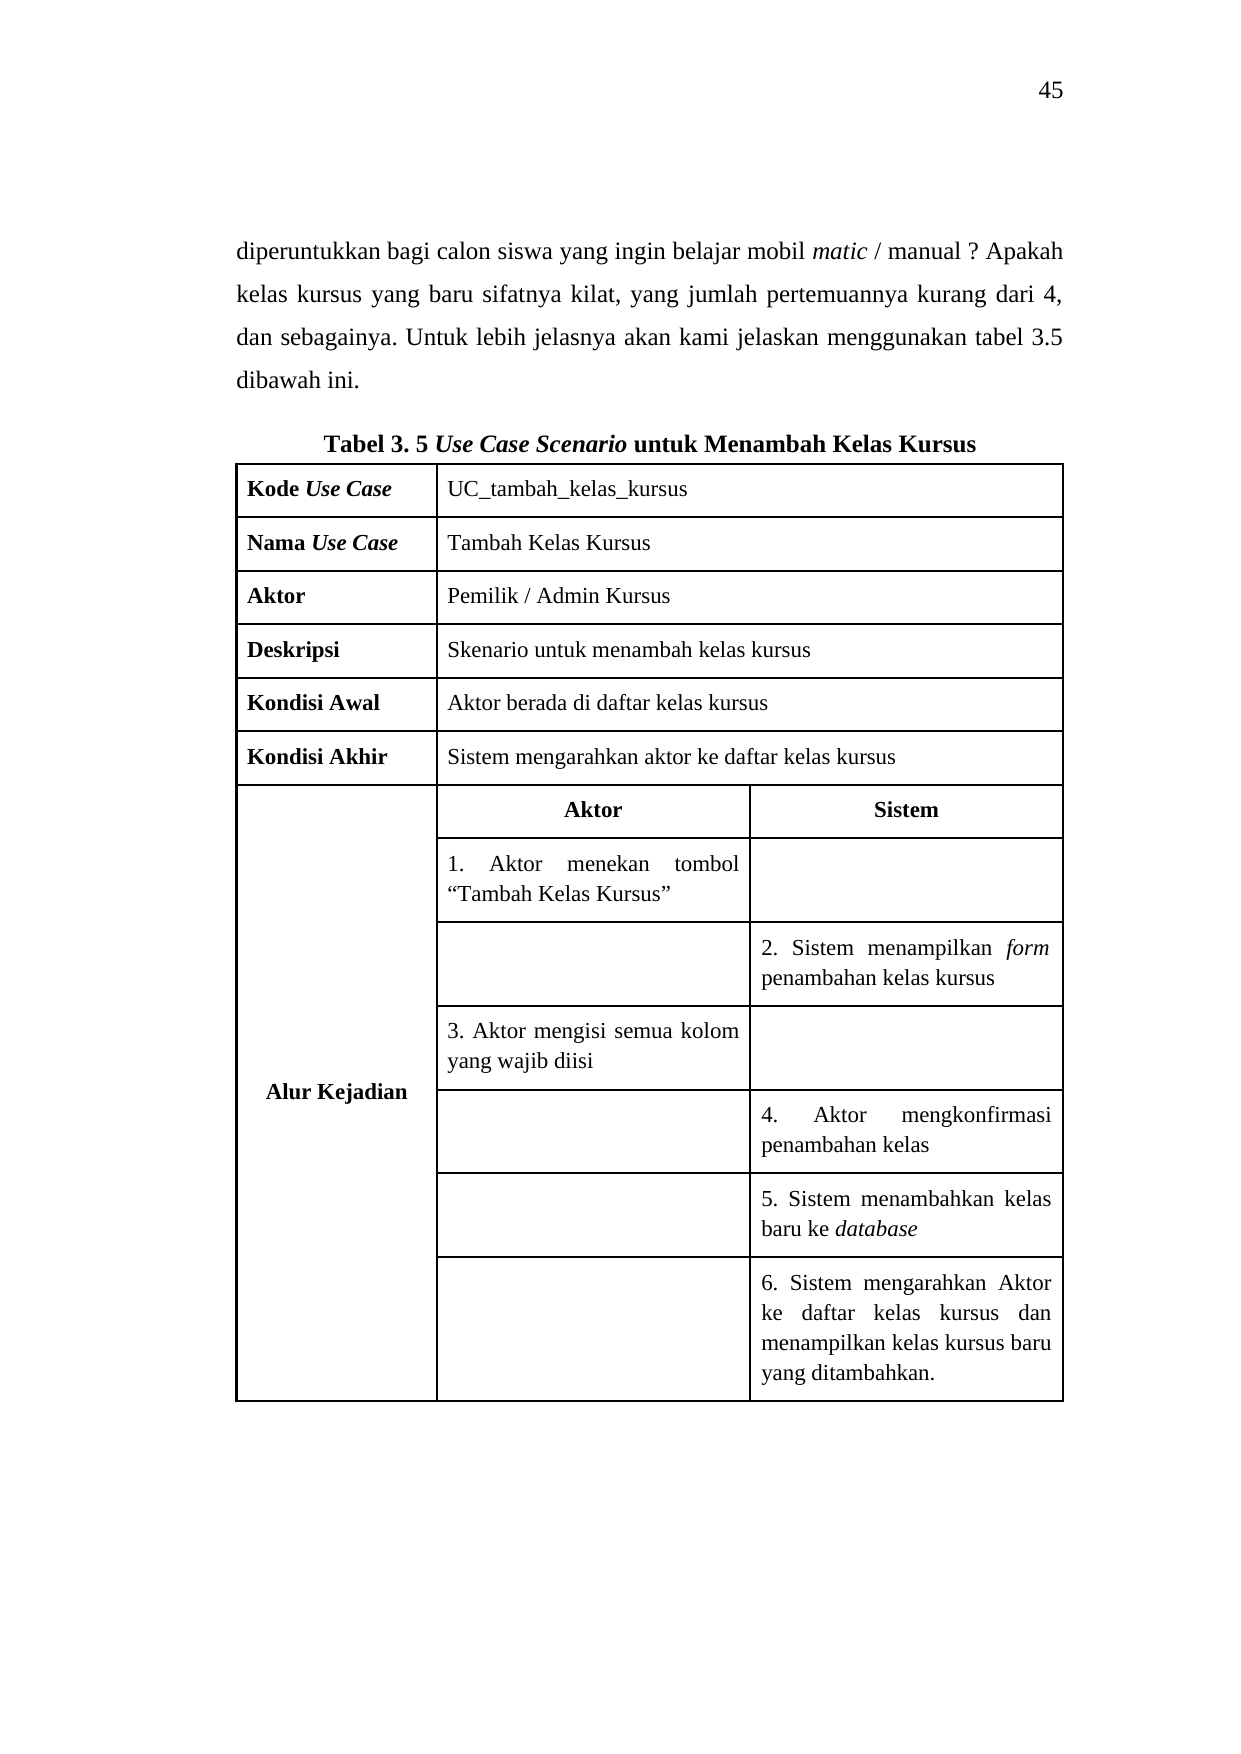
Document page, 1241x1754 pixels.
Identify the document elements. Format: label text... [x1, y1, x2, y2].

table_cell [751, 839, 1062, 921]
table_cell 4. Aktor mengkonfirmasi penambahan kelas [751, 1091, 1062, 1172]
table_cell Tambah Kelas Kursus [438, 518, 1062, 569]
table_cell 5. Sistem menambahkan kelas baru ke database [751, 1174, 1062, 1256]
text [236, 236, 1063, 394]
table_cell Deskripsi [238, 625, 436, 677]
table_cell Sistem [751, 786, 1062, 837]
table_cell [438, 923, 749, 1005]
table_cell 3. Aktor mengisi semua kolom yang wajib diisi [438, 1007, 749, 1088]
table_cell Nama Use Case [238, 518, 436, 569]
table_cell 2. Sistem menampilkan form penambahan kelas kursus [751, 923, 1062, 1005]
table_cell [751, 1007, 1062, 1088]
text Tabel 3. Use Case Scenario untuk Menambah Kelas Kursus [236, 429, 1063, 458]
table_cell Aktor [238, 572, 436, 623]
table_cell [438, 1091, 749, 1172]
table_cell Alur Kejadian [238, 786, 436, 1400]
table_cell Skenario untuk menambah kelas kursus [438, 625, 1062, 677]
table_cell Aktor berada di daftar kelas kursus [438, 679, 1062, 730]
table_cell [438, 1258, 749, 1400]
table_cell 1. Aktor menekan tombol “Tambah Kelas Kursus” [438, 839, 749, 921]
table_cell Pemilik / Admin Kursus [438, 572, 1062, 623]
table_cell Sistem mengarahkan aktor ke daftar kelas kursus [438, 732, 1062, 784]
table_cell Kondisi Akhir [238, 732, 436, 784]
table_cell Aktor [438, 786, 749, 837]
table_cell [438, 1174, 749, 1256]
table_header UC_tambah_kelas_kursus [438, 465, 1062, 516]
table_cell 6. Sistem mengarahkan Aktor ke daftar kelas kursus dan menampilkan kelas kursus baru yang ditambahkan. [751, 1258, 1062, 1400]
table_cell Kondisi Awal [238, 679, 436, 730]
table_header Kode Use Case [238, 465, 436, 516]
